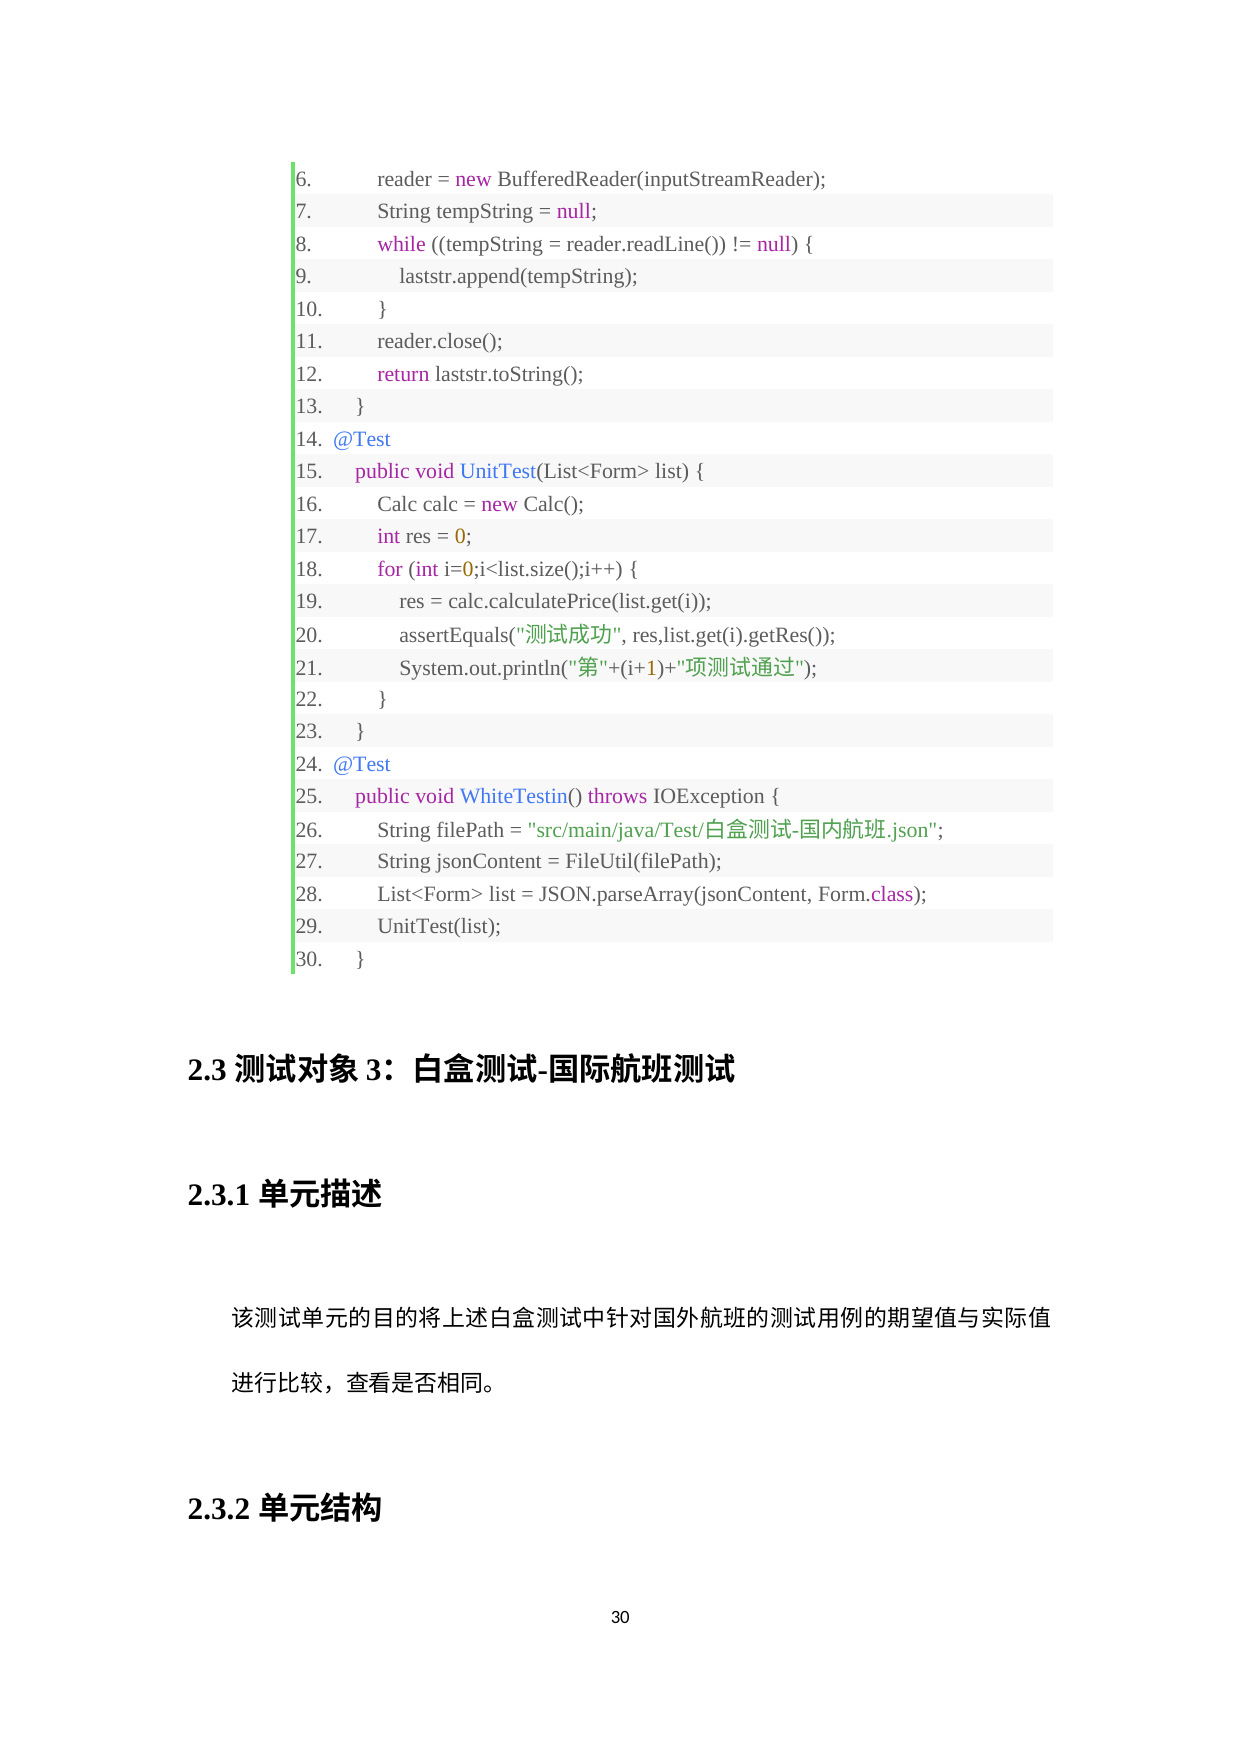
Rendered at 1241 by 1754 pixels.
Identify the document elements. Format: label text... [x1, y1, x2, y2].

list reader = new BufferedReader(inputStreamReader); [295, 162, 1053, 194]
list } [295, 682, 1053, 714]
list String filePath = "src/main/java/Test/白盒测试-国内航班.json"; [295, 812, 1053, 844]
list } [295, 942, 1053, 974]
list } [295, 714, 1053, 747]
list System.out.println("第"+(i+1)+"项测试通过"); [295, 649, 1053, 682]
subtitle 2.3 测试对象3：白盒测试-国际航班测试 [187, 1034, 1053, 1099]
text 该测试单元的目的将上述白盒测试中针对国外航班的测试用例的期望值与实际值进行比较，查看是否相同。 [231, 1284, 1053, 1414]
list } [295, 389, 1053, 422]
list List<Form> list = JSON.parseArray(jsonContent, Form.class); [295, 877, 1053, 909]
list UnitTest(list); [295, 909, 1053, 942]
list int res = 0; [295, 519, 1053, 552]
list Calc calc = new Calc(); [295, 487, 1053, 519]
list for (int i=0;i<list.size();i++) { [295, 552, 1053, 584]
list String jsonContent = FileUtil(filePath); [295, 844, 1053, 877]
list res = calc.calculatePrice(list.get(i)); [295, 584, 1053, 617]
list @Test [295, 747, 1053, 779]
list return laststr.toString(); [295, 357, 1053, 389]
list public void UnitTest(List<Form> list) { [295, 454, 1053, 487]
list laststr.append(tempString); [295, 259, 1053, 292]
text 2.3.1 单元描述 [187, 1159, 1053, 1224]
list } [295, 292, 1053, 324]
list reader.close(); [295, 324, 1053, 357]
list while ((tempString = reader.readLine()) != null) { [295, 227, 1053, 259]
list assertEquals("测试成功", res,list.get(i).getRes()); [295, 617, 1053, 649]
list String tempString = null; [295, 194, 1053, 227]
list public void WhiteTestin() throws IOException { [295, 779, 1053, 812]
list @Test [295, 422, 1053, 454]
text 2.3.2 单元结构 [187, 1474, 1053, 1539]
